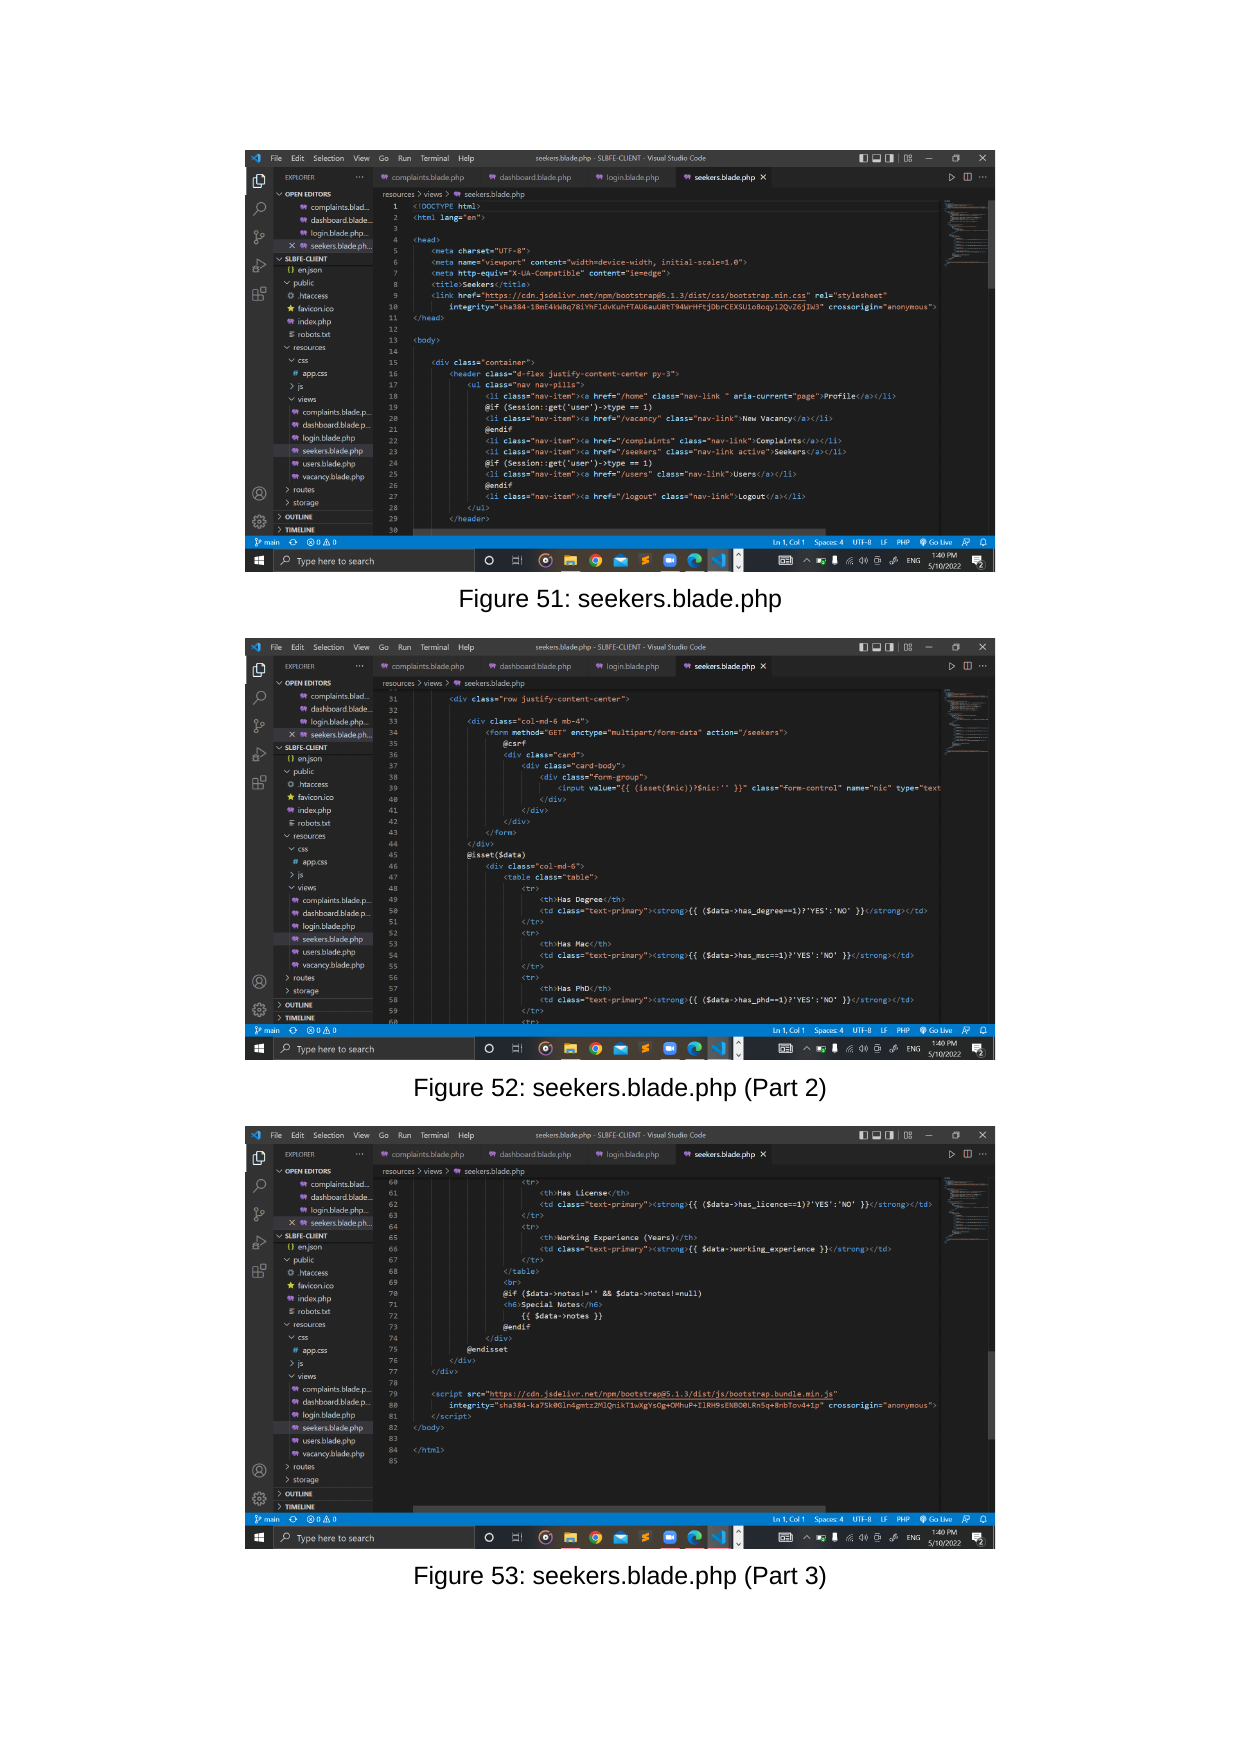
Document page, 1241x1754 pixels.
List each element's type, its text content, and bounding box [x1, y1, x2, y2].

picture [245, 1126, 995, 1549]
picture [245, 638, 995, 1060]
picture [245, 150, 995, 572]
text Figure 51: seekers.blade.php [150, 584, 1090, 613]
text Figure 53: seekers.blade.php (Part 3) [150, 1561, 1090, 1589]
text Figure 52: seekers.blade.php (Part 2) [150, 1072, 1090, 1101]
